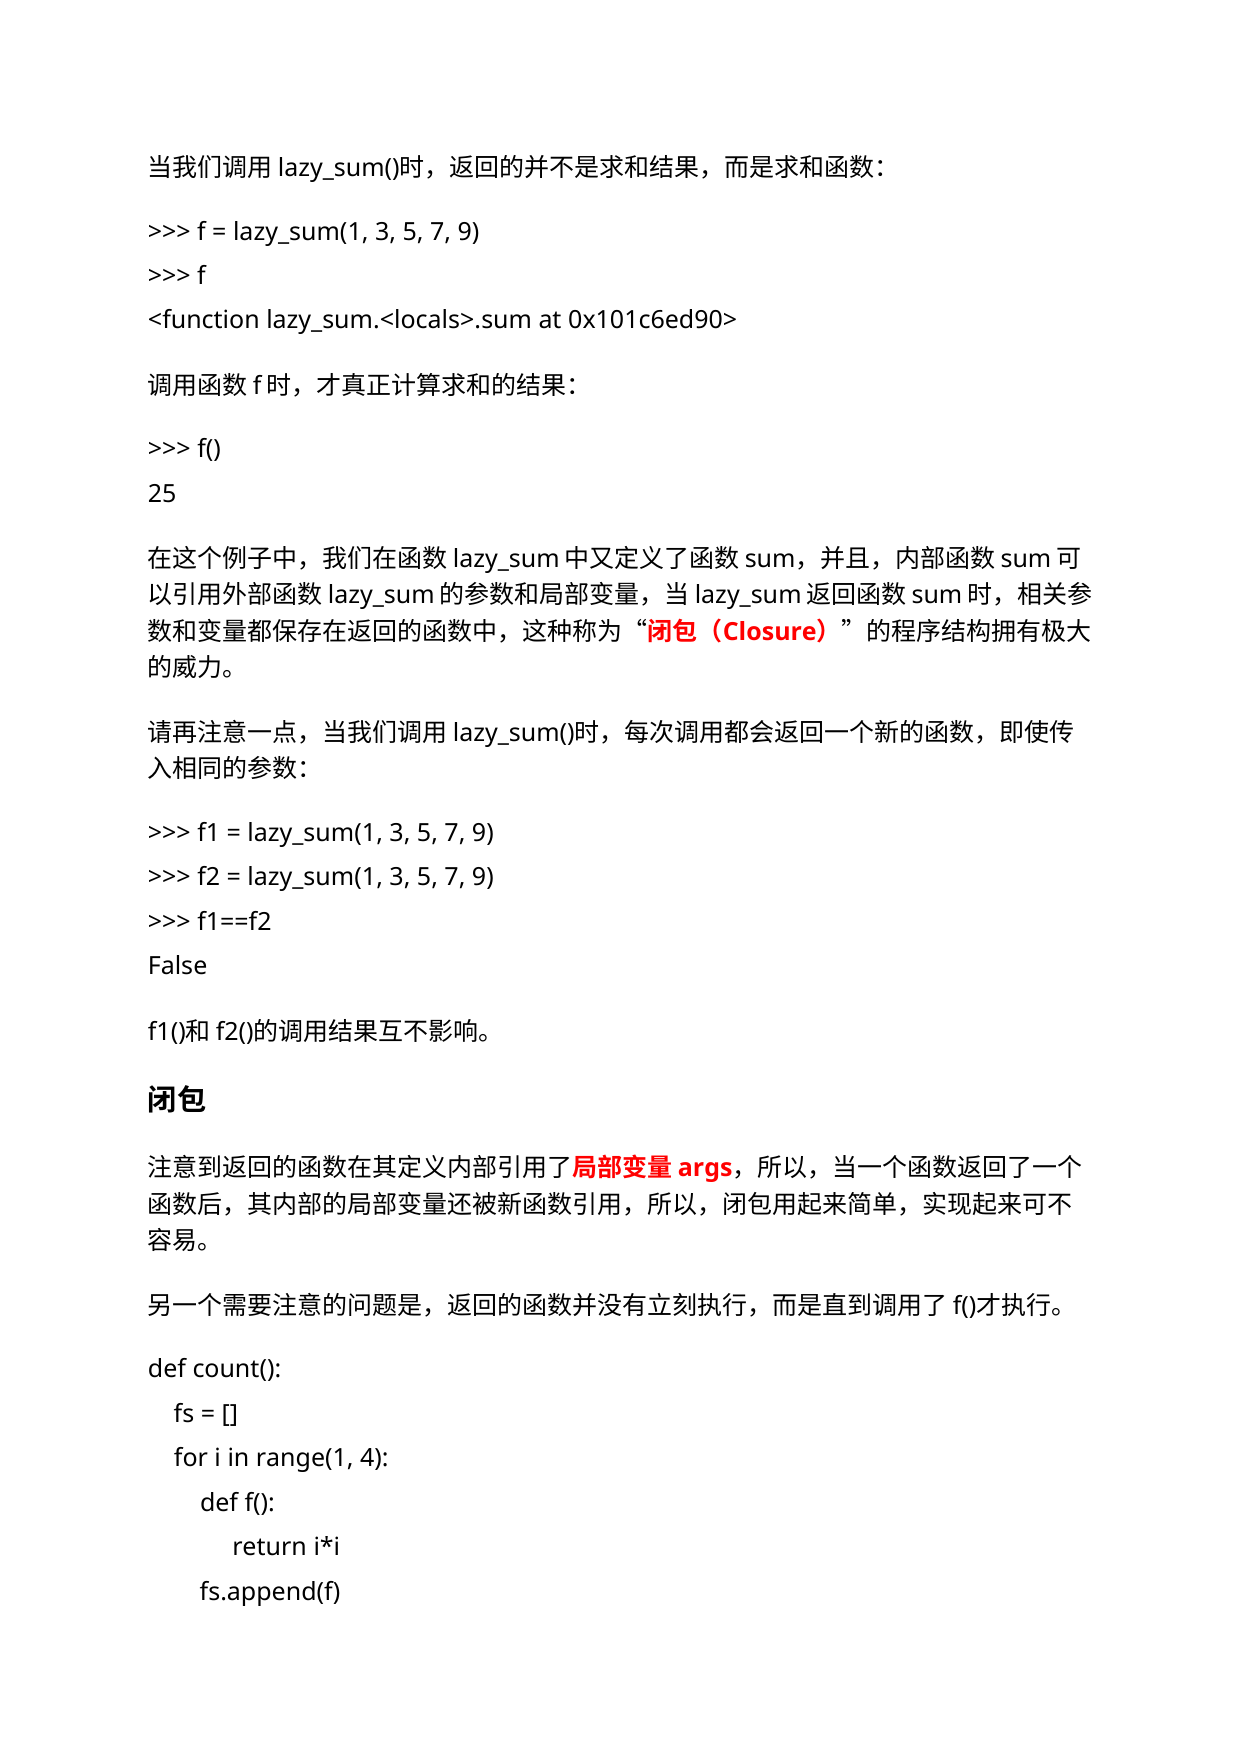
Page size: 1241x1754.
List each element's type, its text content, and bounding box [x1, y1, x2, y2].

text >>> f = lazy_sum(1, 3, 5, 7, 9) [148, 213, 1092, 247]
text <function lazy_sum.<locals>.sum at 0x101c6ed90> [148, 302, 1092, 336]
text 另一个需要注意的问题是，返回的函数并没有立刻执行，而是直到调用了f()才执行。 [148, 1286, 1092, 1322]
text 调用函数f时，才真正计算求和的结果： [148, 365, 1092, 402]
text def f(): [148, 1484, 1092, 1519]
text False [148, 948, 1092, 982]
text 当我们调用lazy_sum()时，返回的并不是求和结果，而是求和函数： [148, 148, 1092, 184]
text 在这个例子中，我们在函数lazy_sum中又定义了函数sum，并且，内部函数sum可以引用外部函数lazy_sum的参数和局部变量，当lazy_sum返回函数sum时，相关参数和变量都保存在返回的函数中，这种称为“闭包（Closure）”的程序结构拥有极大的威力。 [148, 538, 1092, 683]
text 注意到返回的函数在其定义内部引用了局部变量args，所以，当一个函数返回了一个函数后，其内部的局部变量还被新函数引用，所以，闭包用起来简单，实现起来可不容易。 [148, 1148, 1092, 1257]
text >>> f1==f2 [148, 903, 1092, 937]
text >>> f() [148, 431, 1092, 465]
subtitle 闭包 [148, 1076, 1092, 1119]
text >>> f2 = lazy_sum(1, 3, 5, 7, 9) [148, 859, 1092, 893]
text 请再注意一点，当我们调用lazy_sum()时，每次调用都会返回一个新的函数，即使传入相同的参数： [148, 713, 1092, 785]
text fs.append(f) [148, 1573, 1092, 1608]
text 25 [148, 475, 1092, 509]
text return i*i [148, 1529, 1092, 1563]
text fs = [] [148, 1396, 1092, 1430]
text f1()和f2()的调用结果互不影响。 [148, 1011, 1092, 1047]
text >>> f1 = lazy_sum(1, 3, 5, 7, 9) [148, 814, 1092, 848]
text def count(): [148, 1351, 1092, 1385]
text >>> f [148, 258, 1092, 292]
text for i in range(1, 4): [148, 1440, 1092, 1474]
